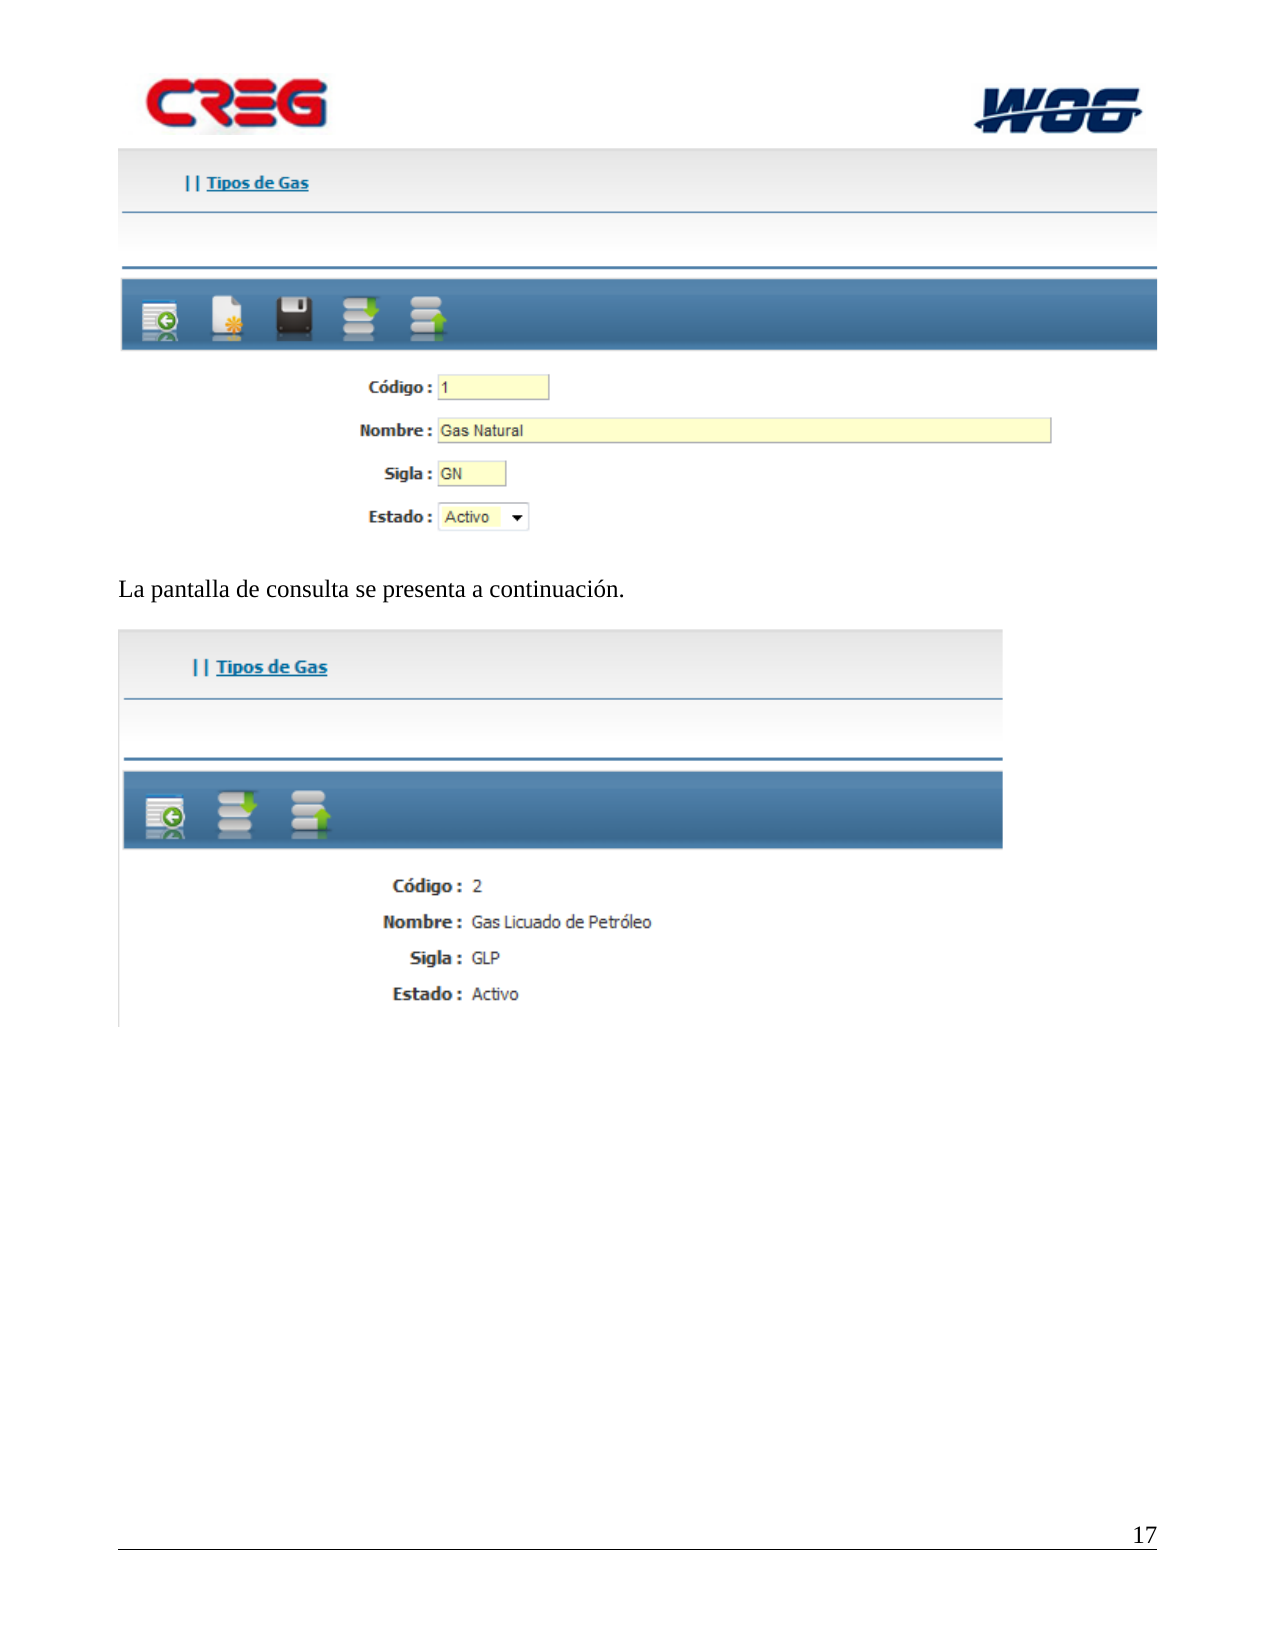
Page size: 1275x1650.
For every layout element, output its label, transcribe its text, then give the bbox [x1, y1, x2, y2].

text La pantalla de consulta se presenta a continuación. [118, 574, 1157, 603]
picture [118, 147, 1158, 550]
picture [971, 83, 1147, 135]
picture [118, 628, 1003, 1027]
picture [118, 73, 353, 135]
